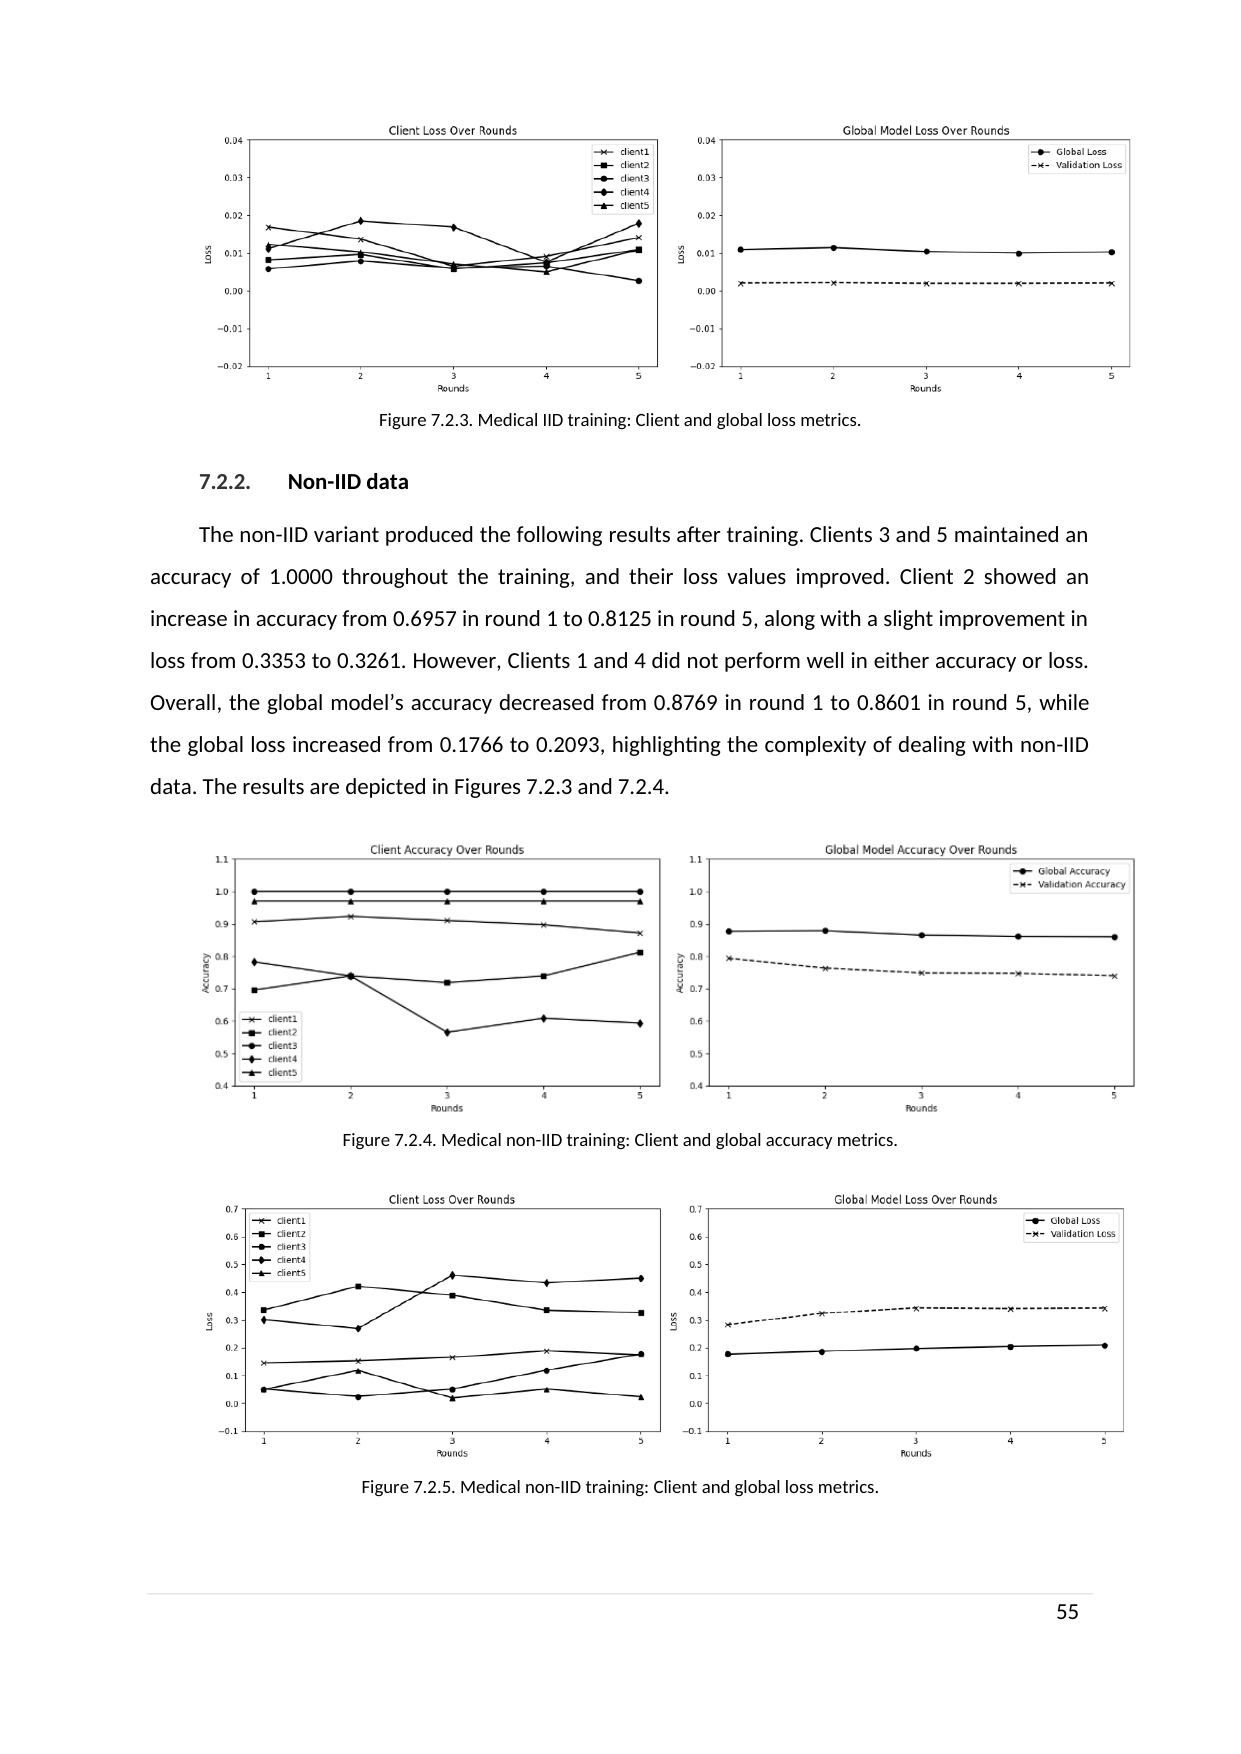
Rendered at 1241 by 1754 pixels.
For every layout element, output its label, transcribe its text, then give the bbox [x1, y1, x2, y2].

picture [198, 839, 1140, 1118]
picture [198, 116, 1137, 397]
text The non-IID variant produced the following results after training. Clients 3 and 5 maintained an accuracy of 1.0000 throughout the training, and their loss values improved. Client 2 showed an increase in accuracy from 0.6957 in round 1 to 0.8125 in round 5, along with a slight improvement in loss from 0.3353 to 0.3261. However, Clients 1 and 4 did not perform well in either accuracy or loss. Overall, the global model’s accuracy decreased from 0.8769 in round 1 to 0.8601 in round 5, while the global loss increased from 0.1766 to 0.2093, highlighting the complexity of dealing with non-IID data. The results are depicted in Figures 7.2.3 and 7.2.4. [150, 520, 1091, 800]
subtitle Non-IID data [199, 467, 1126, 495]
picture [198, 1188, 1130, 1464]
